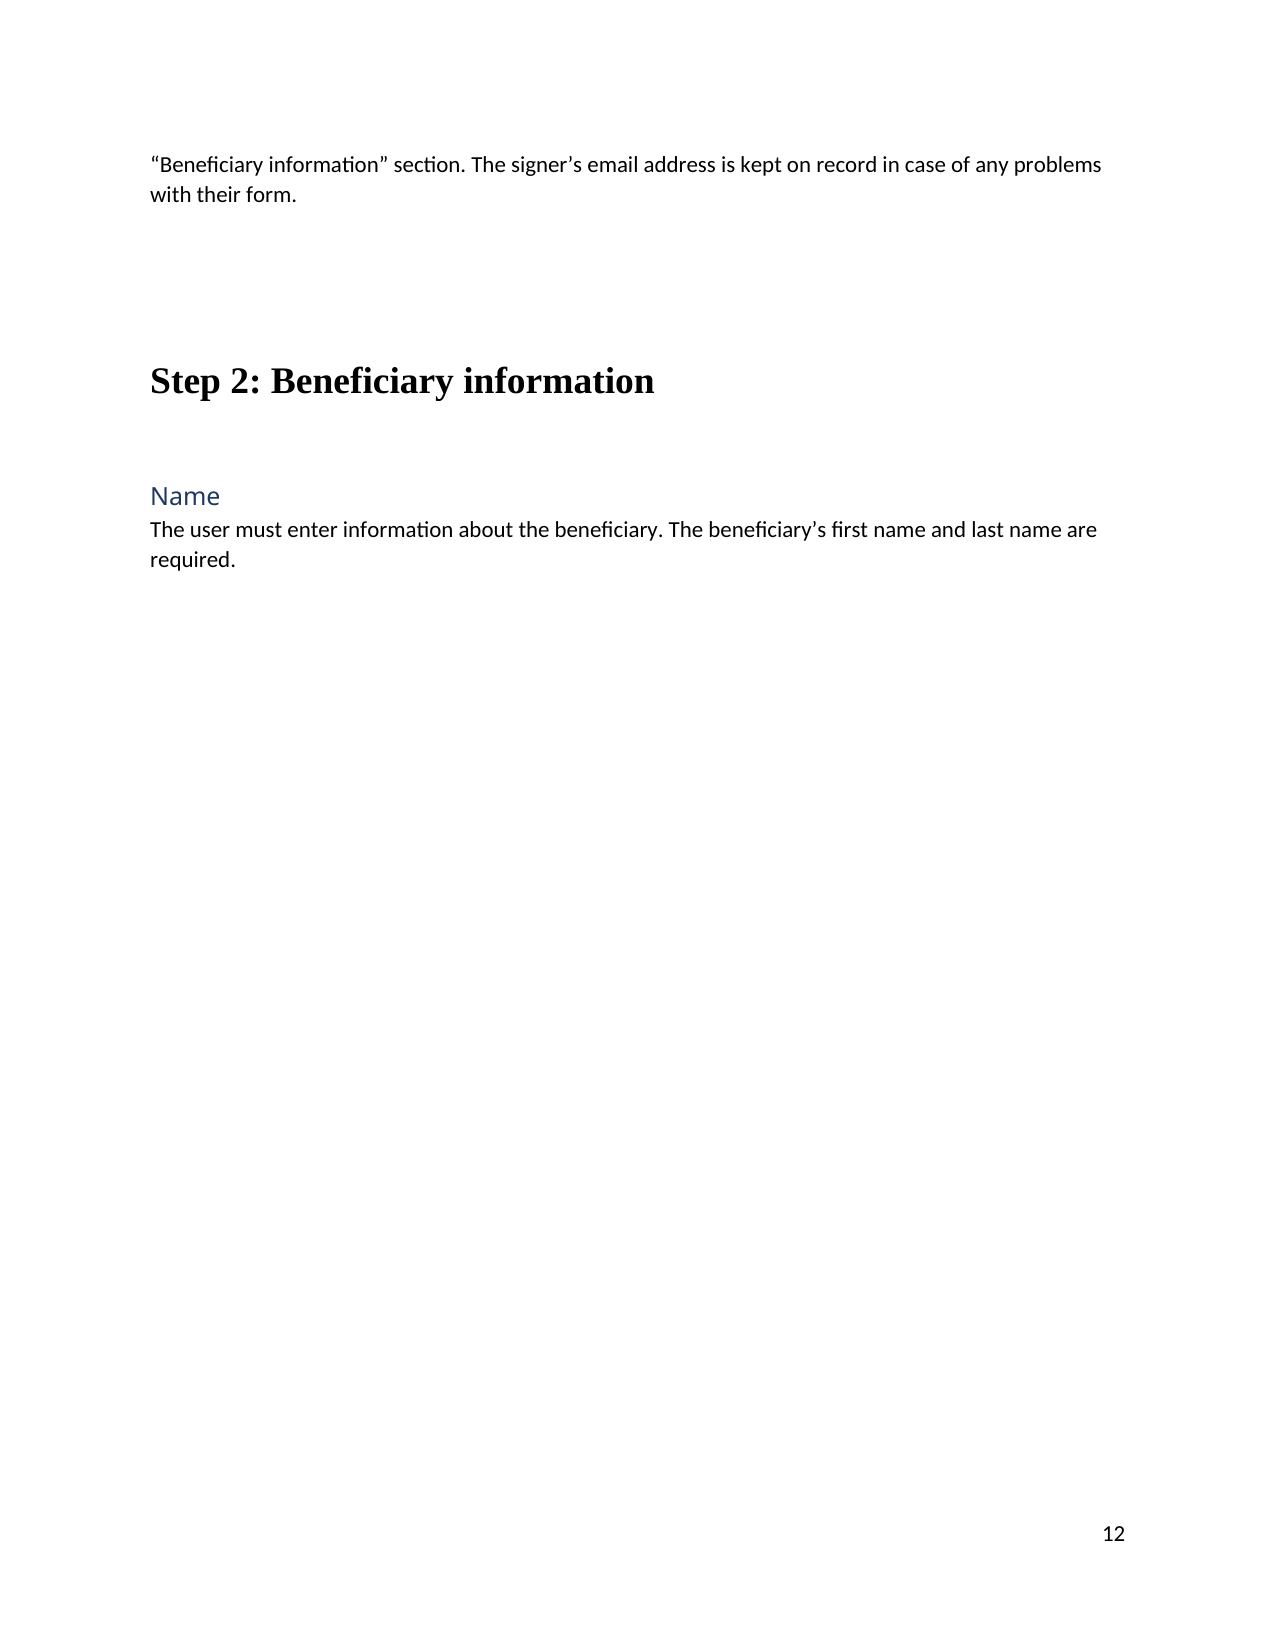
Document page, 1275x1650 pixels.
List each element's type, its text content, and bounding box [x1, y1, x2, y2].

subtitle Step 2: Beneficiary information [150, 359, 1125, 402]
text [150, 150, 1125, 208]
text The user must enter information about the beneficiary. The beneficiary’s first name and last name are required. [150, 515, 1125, 573]
subtitle Name [150, 478, 1125, 512]
